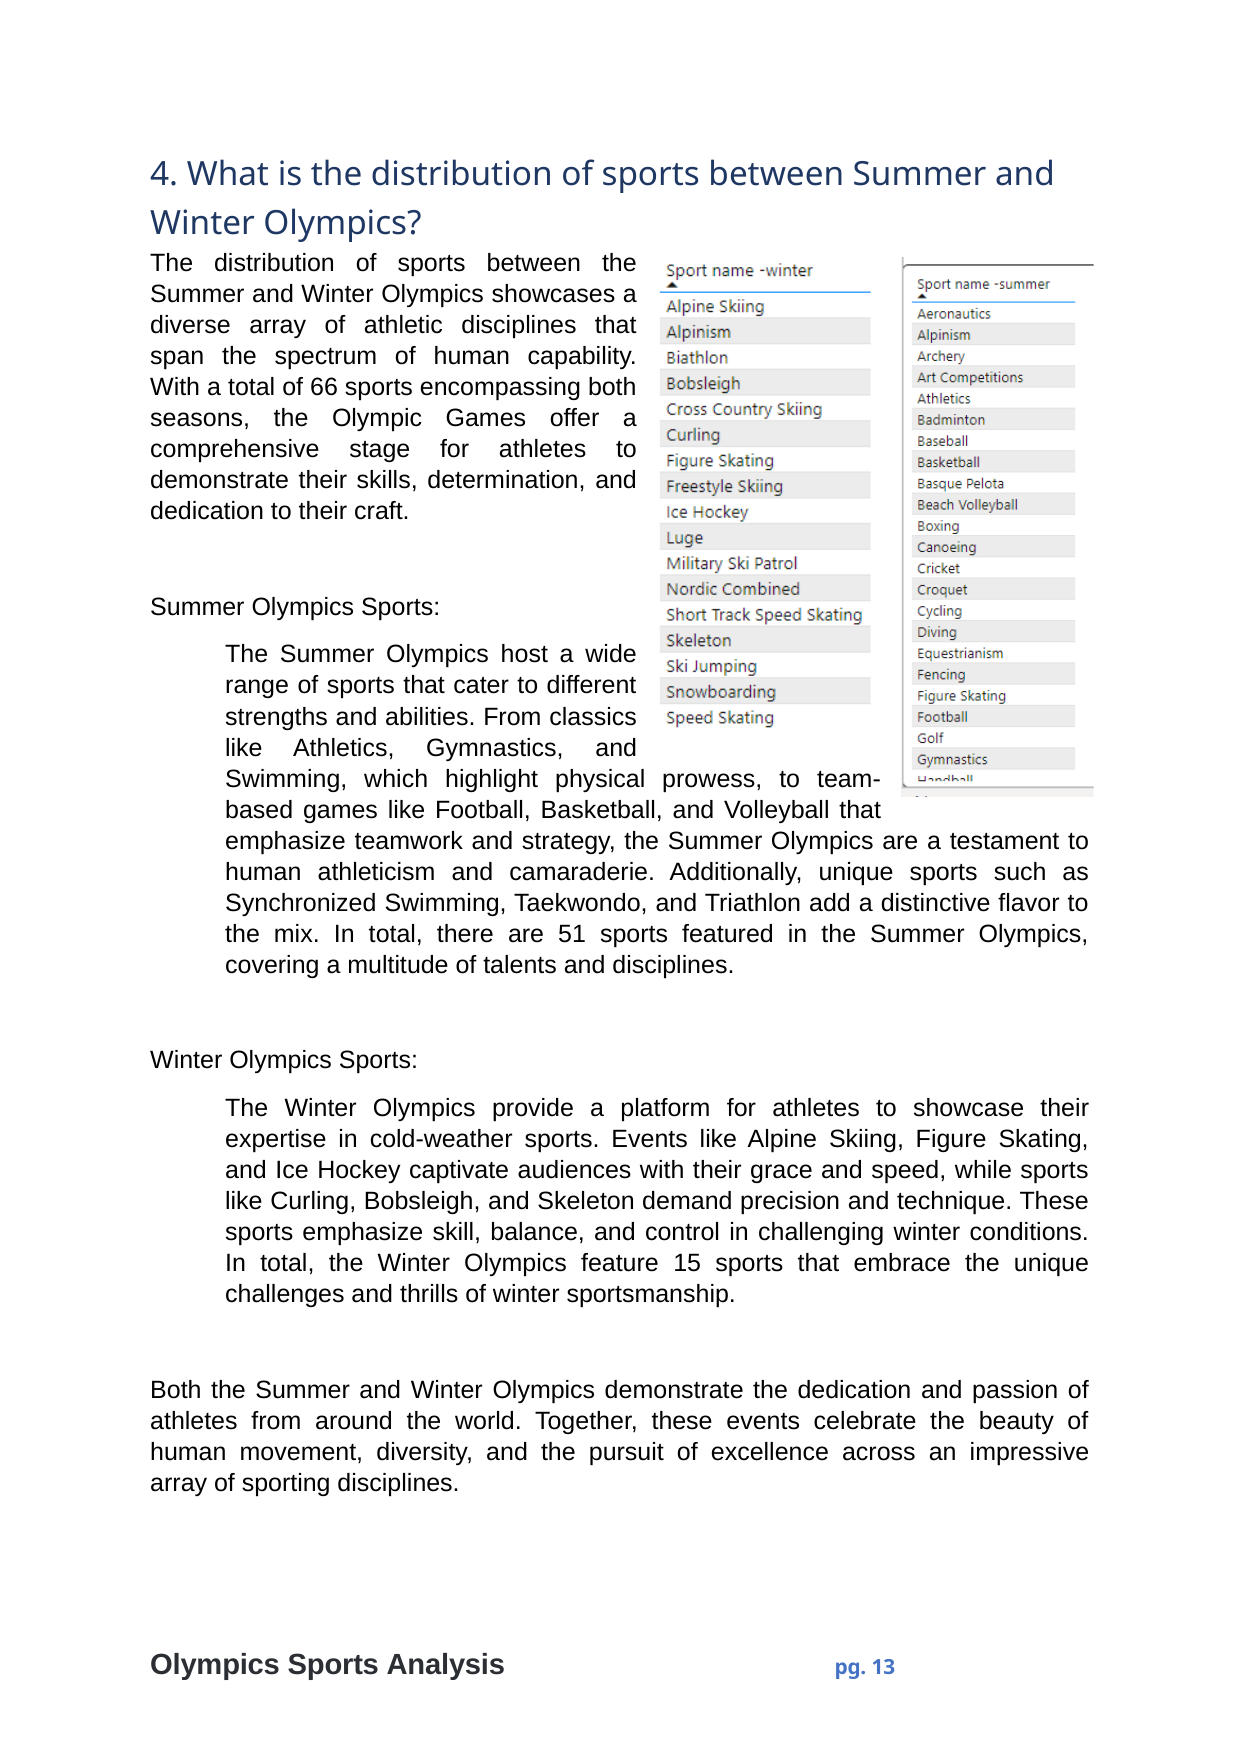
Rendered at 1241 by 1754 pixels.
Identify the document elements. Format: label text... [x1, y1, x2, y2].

text Summer Olympics Sports: [150, 592, 656, 620]
list The Summer Olympics host a wide range of sports that cater to different strengths and abilities. From classics like Athletics, Gymnastics, and Swimming, which highlight physical prowess, to team-based games like Football, Basketball, and Volleyball that emphasize teamwork and strategy, the Summer Olympics are a testament to human athleticism and camaraderie. Additionally, unique sports such as Synchronized Swimming, Taekwondo, and Triathlon add a distinctive flavor to the mix. In total, there are 51 sports featured in the Summer Olympics, covering a multitude of talents and disciplines. [225, 639, 1090, 978]
text Winter Olympics Sports: [150, 1045, 1090, 1074]
text The Winter Olympics provide a platform for athletes to showcase their expertise in cold-weather sports. Events like Alpine Skiing, Figure Skating, and Ice Hockey captivate audiences with their grace and speed, while sports like Curling, Bobsleigh, and Skeleton demand precision and technique. These sports emphasize skill, balance, and control in challenging winter conditions. In total, the Winter Olympics feature 15 sports that embrace the unique challenges and thrills of winter sportsmanship. [225, 1093, 1090, 1308]
subtitle 4. What is the distribution of sports between Summer and Winter Olympics? [150, 150, 1090, 244]
picture [901, 257, 1094, 797]
text The distribution of sports between the Summer and Winter Olympics showcases a diverse array of athletic disciplines that span the spectrum of human capability. With a total of 66 sports encompassing both seasons, the Olympic Games offer a comprehensive stage for athletes to demonstrate their skills, determination, and dedication to their craft. [150, 248, 1090, 525]
text Both the Summer and Winter Olympics demonstrate the dedication and passion of athletes from around the world. Together, these events celebrate the beauty of human movement, diversity, and the pursuit of excellence across an impressive array of sporting disciplines. [150, 1374, 1090, 1496]
picture [656, 250, 899, 755]
